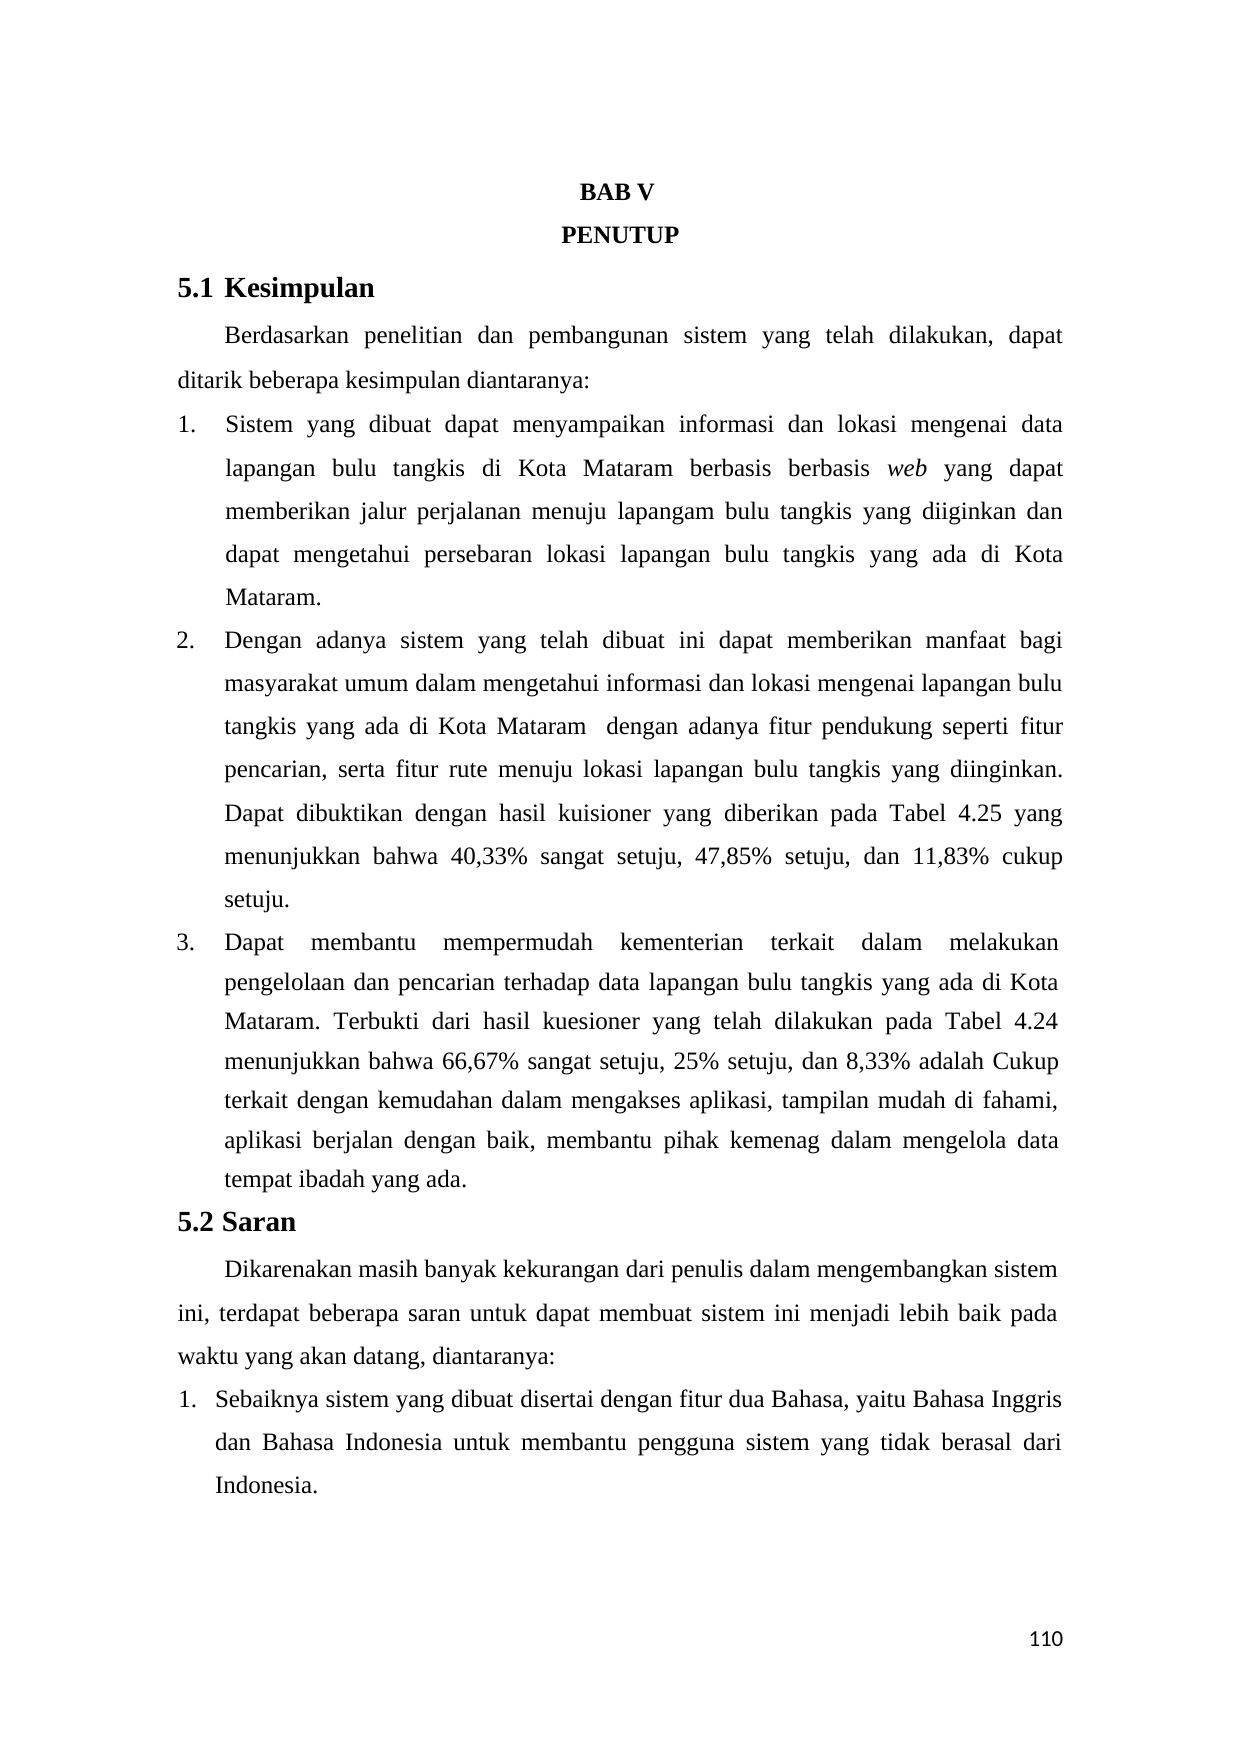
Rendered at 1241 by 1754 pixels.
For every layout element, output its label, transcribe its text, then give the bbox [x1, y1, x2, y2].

list Dapat membantu mempermudah kementerian terkait dalam melakukan pengelolaan dan pencarian terhadap data lapangan bulu tangkis yang ada di Kota Mataram. Terbukti dari hasil kuesioner yang telah dilakukan pada Tabel 4.24 menunjukkan bahwa 66,67% sangat setuju, 25% setuju, dan 8,33% adalah Cukup terkait dengan kemudahan dalam mengakses aplikasi, tampilan mudah di fahami, aplikasi berjalan dengan baik, membantu pihak kemenag dalam mengelola data tempat ibadah yang ada. [176, 927, 1059, 1193]
list Kesimpulan [177, 270, 1063, 303]
list Sistem yang dibuat dapat menyampaikan informasi dan lokasi mengenai data lapangan bulu tangkis di Kota Mataram berbasis berbasis web yang dapat memberikan jalur perjalanan menuju lapangam bulu tangkis yang diiginkan dan dapat mengetahui persebaran lokasi lapangan bulu tangkis yang ada di Kota Mataram. [177, 409, 1063, 611]
list Saran [177, 1204, 1063, 1238]
text Berdasarkan penelitian dan pembangunan sistem yang telah dilakukan, dapat ditarik beberapa kesimpulan diantaranya: [177, 320, 1063, 393]
text Dikarenakan masih banyak kekurangan dari penulis dalam mengembangkan sistem ini, terdapat beberapa saran untuk dapat membuat sistem ini menjadi lebih baik pada waktu yang akan datang, diantaranya: [177, 1254, 1058, 1369]
list Sebaiknya sistem yang dibuat disertai dengan fitur dua Bahasa, yaitu Bahasa Inggris dan Bahasa Indonesia untuk membantu pengguna sistem yang tidak berasal dari Indonesia. [178, 1384, 1063, 1499]
subtitle BAB V PENUTUP [177, 177, 1063, 249]
list Dengan adanya sistem yang telah dibuat ini dapat memberikan manfaat bagi masyarakat umum dalam mengetahui informasi dan lokasi mengenai lapangan bulu tangkis yang ada di Kota Mataram dengan adanya fitur pendukung seperti fitur pencarian, serta fitur rute menuju lokasi lapangan bulu tangkis yang diinginkan. Dapat dibuktikan dengan hasil kuisioner yang diberikan pada Tabel 4.25 yang menunjukkan bahwa 40,33% sangat setuju, 47,85% setuju, dan 11,83% cukup setuju. [176, 625, 1063, 913]
